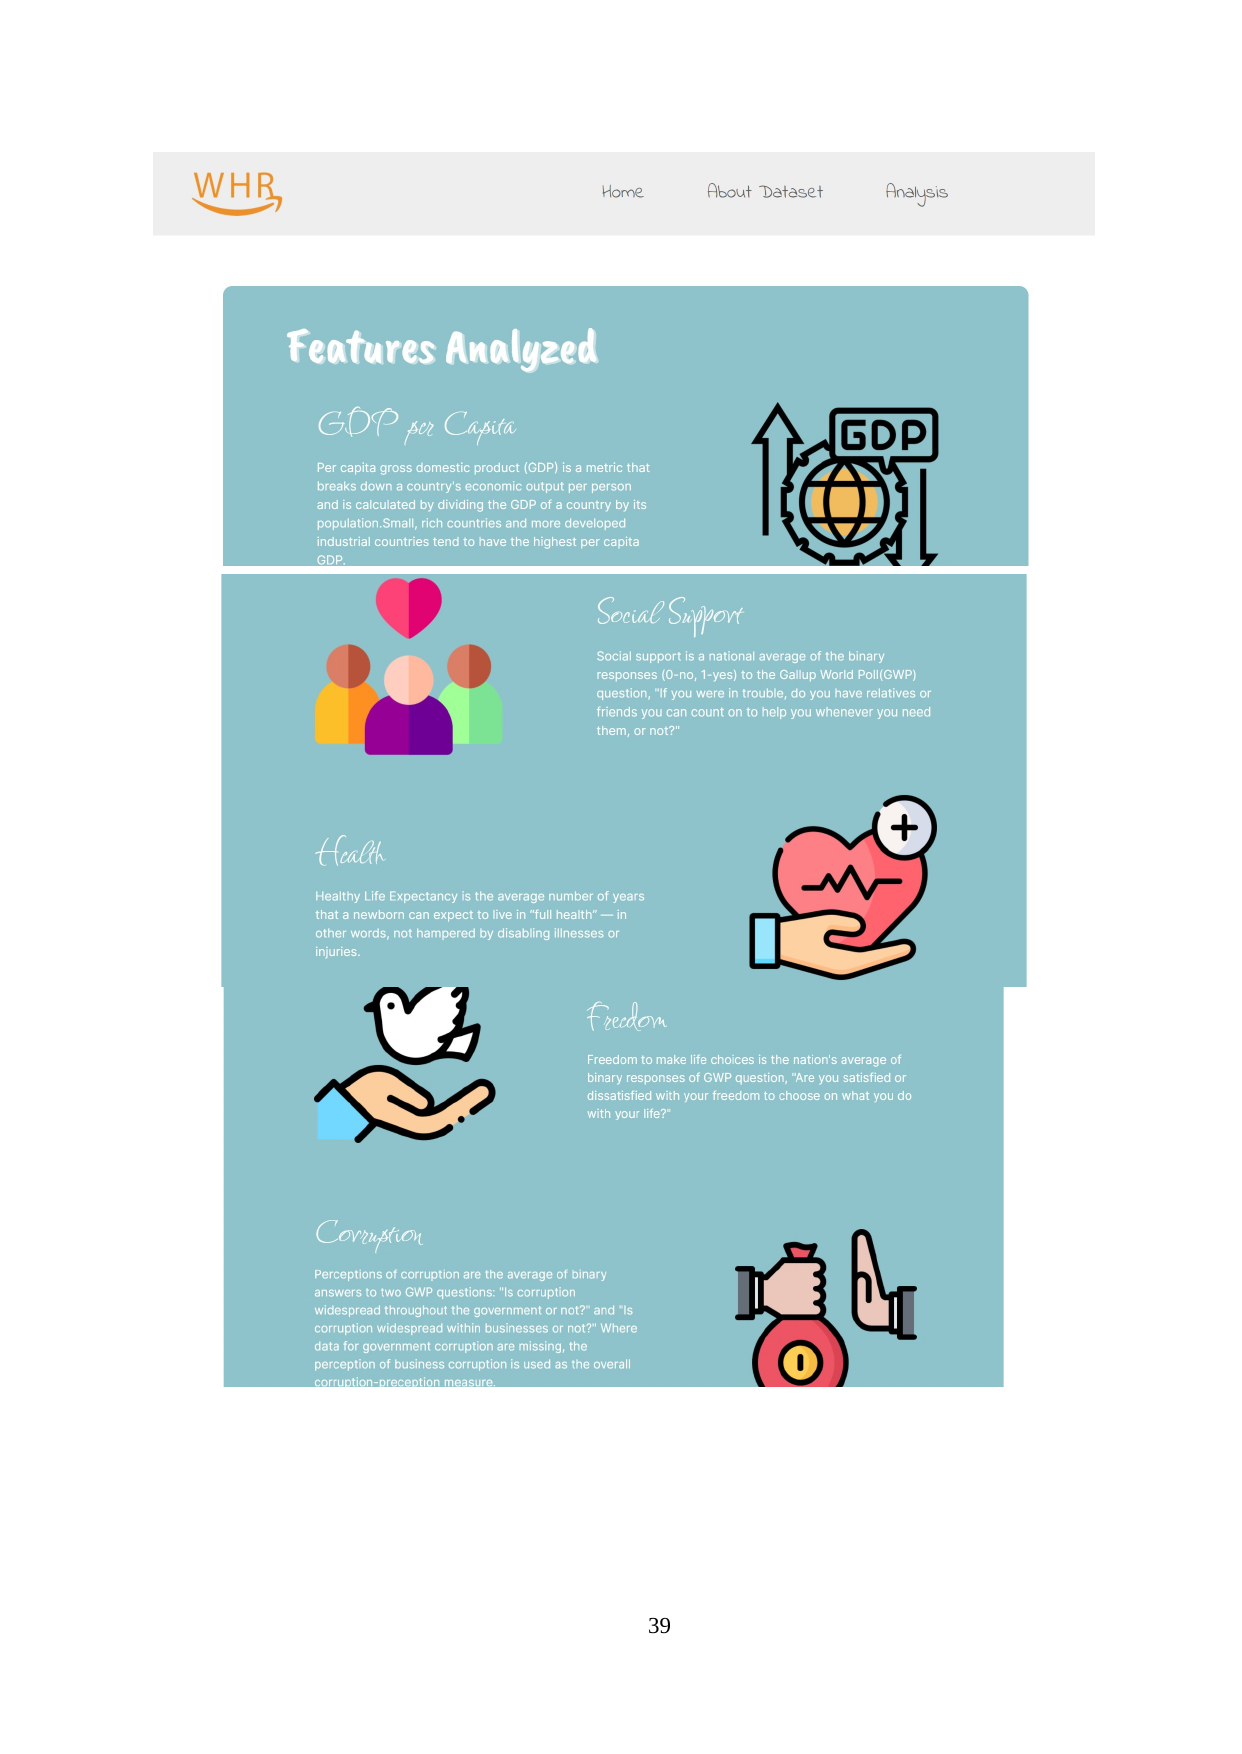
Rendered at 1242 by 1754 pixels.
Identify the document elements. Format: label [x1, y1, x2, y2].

picture [153, 152, 1095, 566]
picture [221, 574, 1027, 1387]
